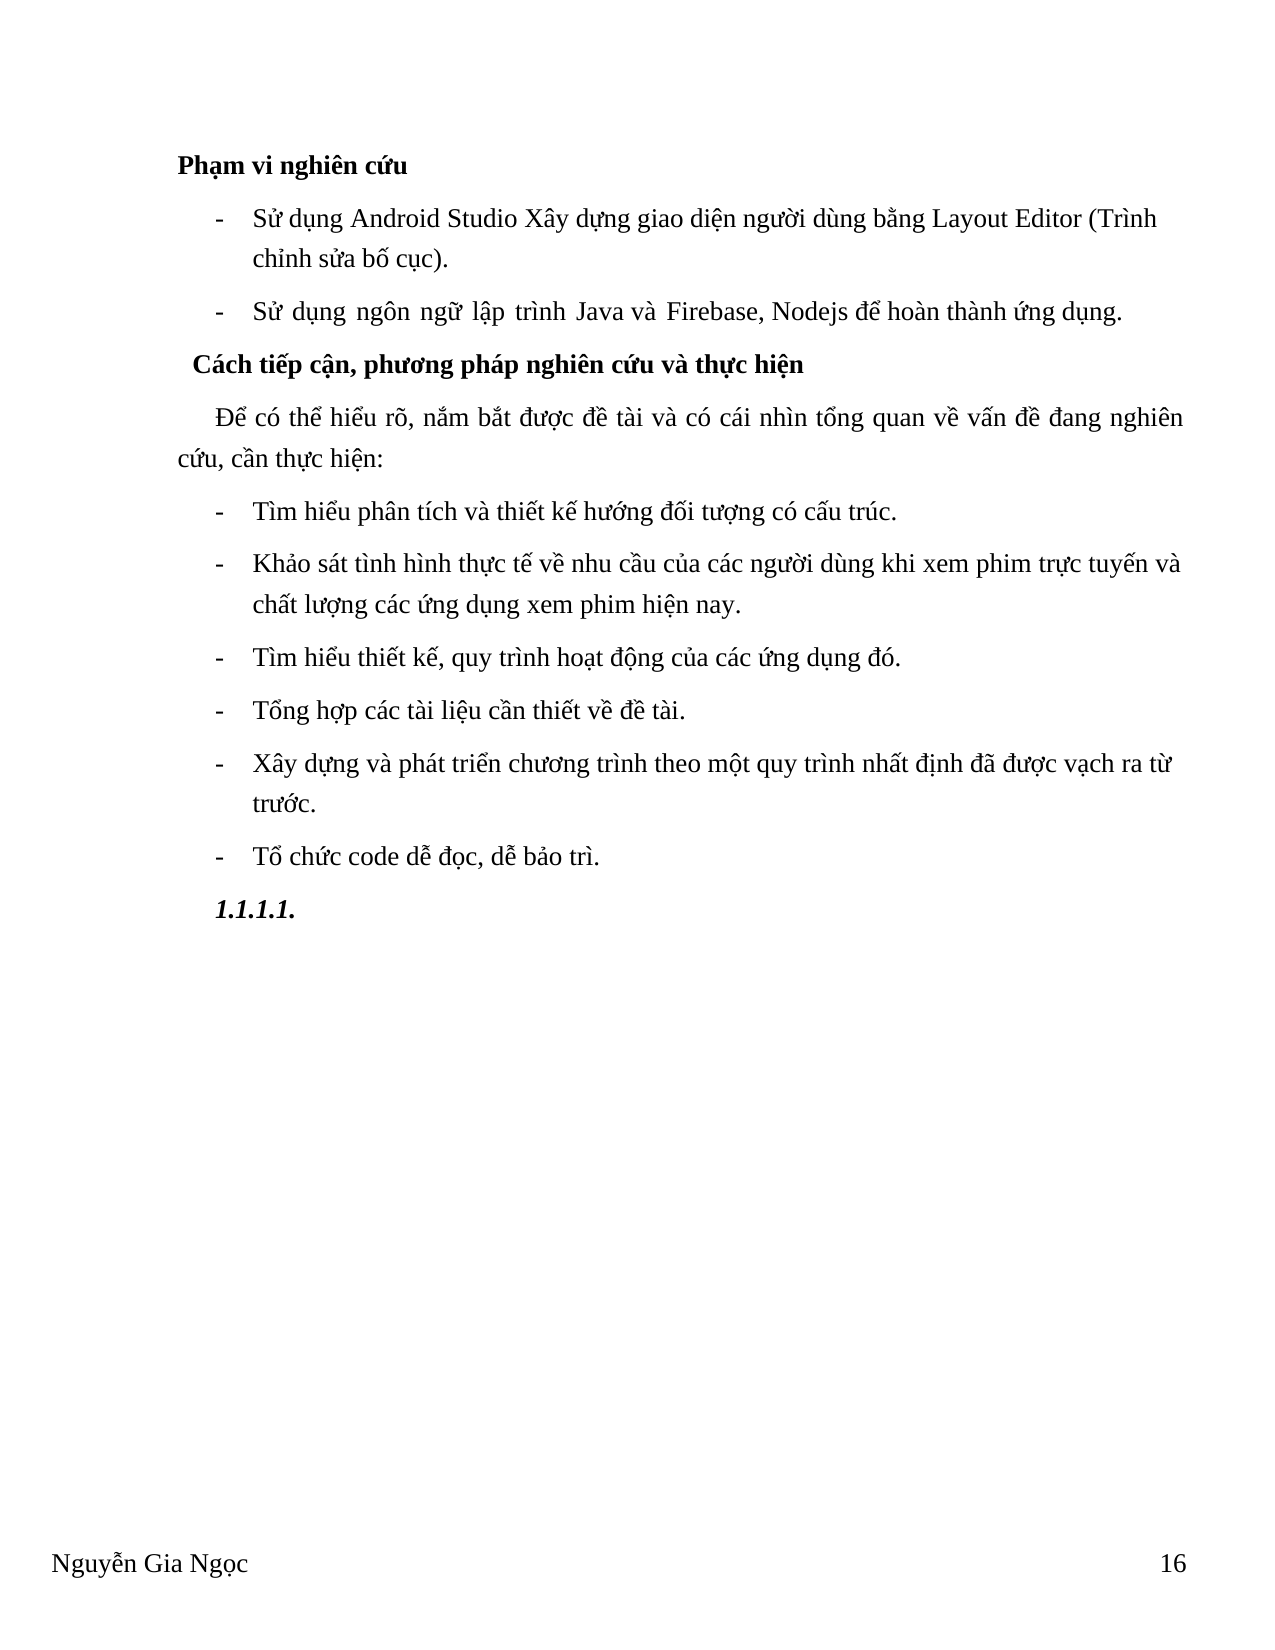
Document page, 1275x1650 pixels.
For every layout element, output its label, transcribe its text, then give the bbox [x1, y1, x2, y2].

text Phạm vi nghiên cứu [177, 149, 1186, 180]
list Xây dựng và phát triển chương trình theo một quy trình nhất định đã được vạch ra từ trước. [215, 747, 1186, 818]
text Cách tiếp cận, phương pháp nghiên cứu và thực hiện [192, 348, 1186, 379]
list Sử dụng Android Studio Xây dựng giao diện người dùng bằng Layout Editor (Trình chỉnh sửa bố cục). [215, 202, 1186, 274]
list Tìm hiểu thiết kế, quy trình hoạt động của các ứng dụng đó. [215, 641, 1186, 672]
list Khảo sát tình hình thực tế về nhu cầu của các người dùng khi xem phim trực tuyến và chất lượng các ứng dụng xem phim hiện nay. [215, 548, 1186, 619]
list Tìm hiểu phân tích và thiết kế hướng đối tượng có cấu trúc. [215, 495, 1186, 526]
text Để có thể hiểu rõ, nắm bắt được đề tài và có cái nhìn tổng quan về vấn đề đang nghiên cứu, cần thực hiện: [177, 401, 1186, 473]
list Sử dụng ngôn ngữ lập trình Java và Firebase, Nodejs để hoàn thành ứng dụng. [215, 296, 1186, 327]
list Tổng hợp các tài liệu cần thiết về đề tài. [215, 694, 1186, 725]
list Tổ chức code dễ đọc, dễ bảo trì. [215, 840, 1186, 871]
